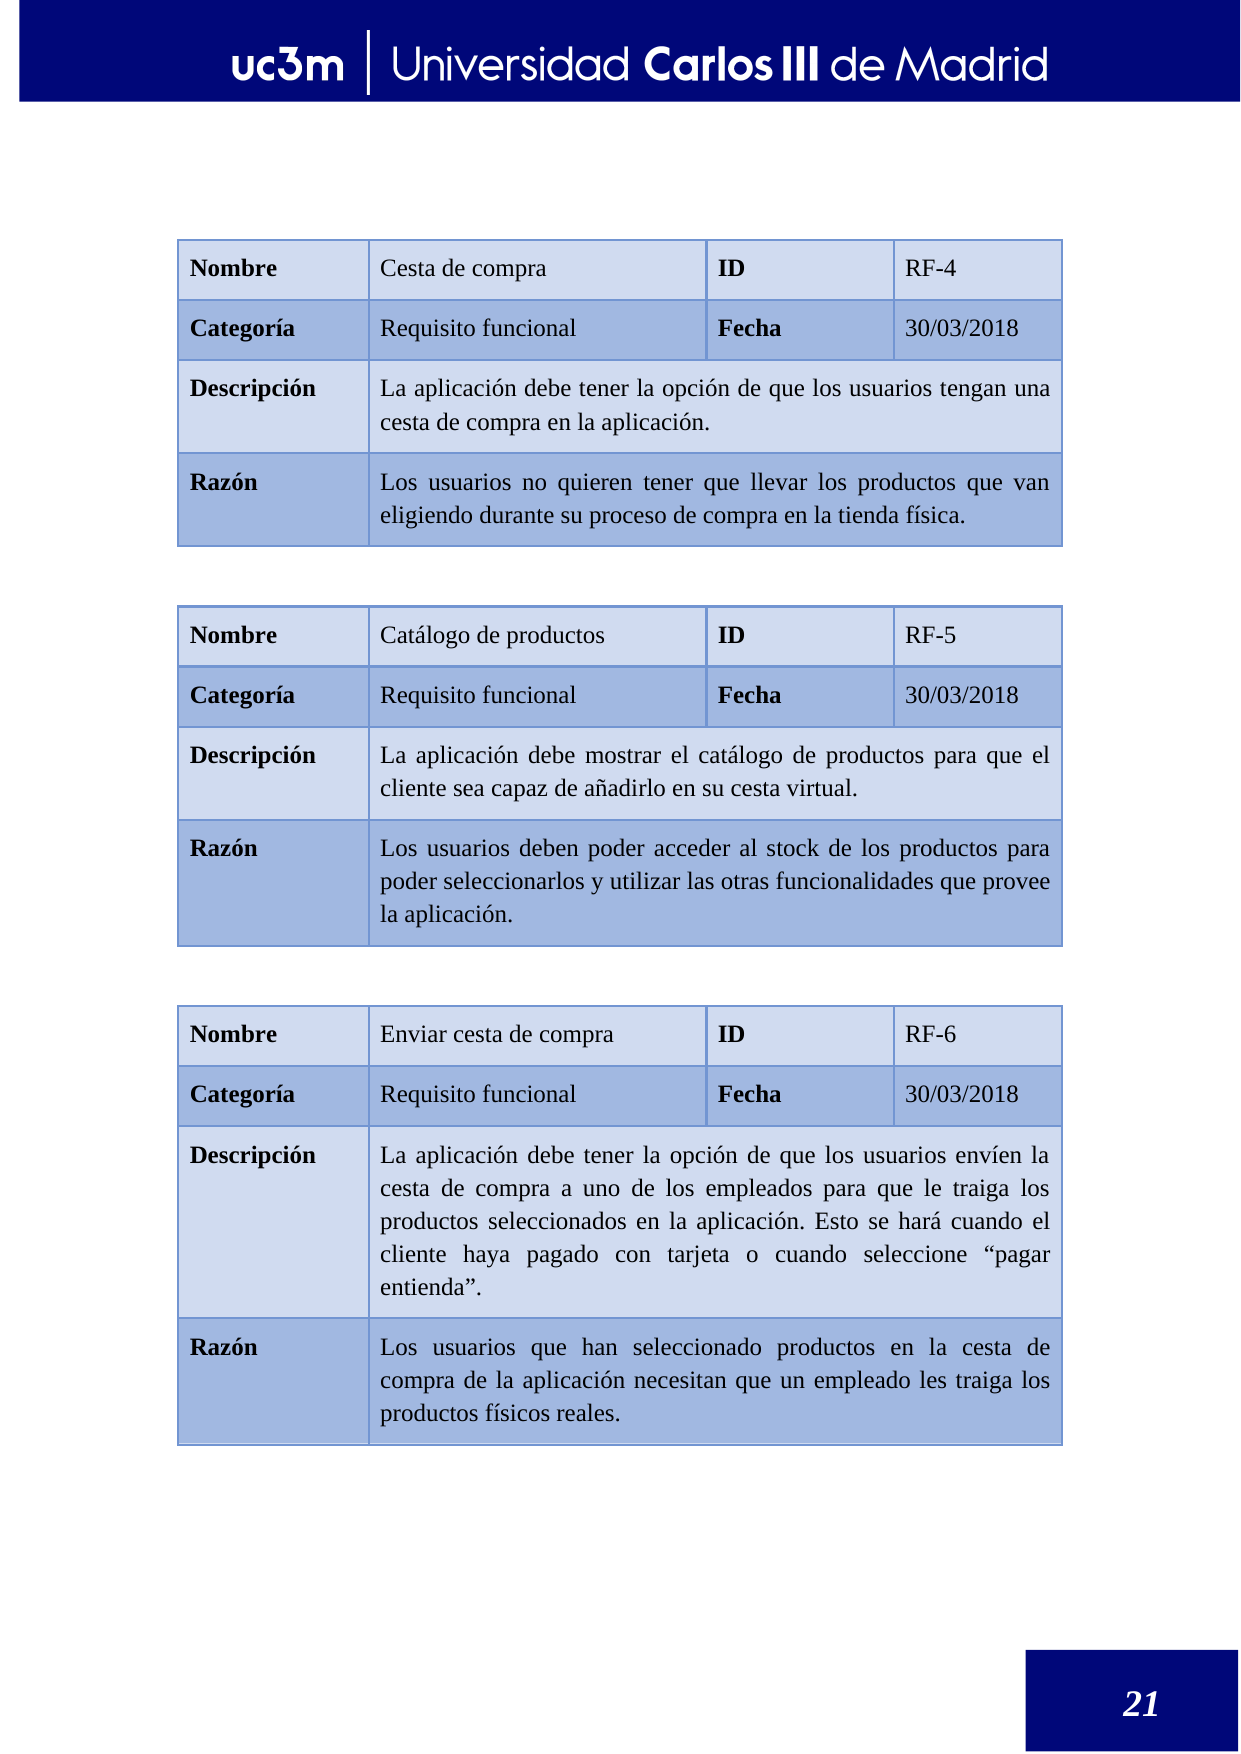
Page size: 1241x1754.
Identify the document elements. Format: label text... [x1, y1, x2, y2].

table_cell 30/03/2018 [895, 1067, 1061, 1125]
table_cell Fecha [708, 1067, 893, 1125]
table_cell Razón [179, 1319, 368, 1443]
table_header Nombre [179, 1007, 368, 1065]
table_cell Descripción [179, 1127, 368, 1317]
table_cell Descripción [179, 361, 368, 452]
table_cell Descripción [179, 728, 368, 819]
table_cell Fecha [708, 668, 893, 726]
table_cell 30/03/2018 [895, 668, 1061, 726]
table_cell Categoría [179, 1067, 368, 1125]
table_cell Razón [179, 821, 368, 945]
table_cell Fecha [708, 301, 893, 359]
table_header Nombre [179, 241, 368, 299]
table_cell Categoría [179, 668, 368, 726]
table_cell La aplicación debe tener la opción de que los usuarios envíen la cesta de compra a uno de los empleados para que le traiga los productos seleccionados en la aplicación. Esto se hará cuando el cliente haya pagado con tarjeta o cuando seleccione “pagar entienda”. [370, 1127, 1061, 1317]
table_header RF-6 [895, 1007, 1061, 1065]
table_cell Los usuarios que han seleccionado productos en la cesta de compra de la aplicación necesitan que un empleado les traiga los productos físicos reales. [370, 1319, 1061, 1443]
table_cell Requisito funcional [370, 1067, 705, 1125]
table_header ID [708, 608, 893, 665]
table_header Cesta de compra [370, 241, 705, 299]
table_cell Categoría [179, 301, 368, 359]
table_header ID [708, 1007, 893, 1065]
table_header RF-4 [895, 241, 1061, 299]
table_header Catálogo de productos [370, 608, 705, 665]
table_header ID [708, 241, 893, 299]
table_cell Requisito funcional [370, 668, 705, 726]
table_header Nombre [179, 608, 368, 665]
table_cell Razón [179, 454, 368, 545]
picture [196, 20, 1083, 95]
table_header Enviar cesta de compra [370, 1007, 705, 1065]
table_cell La aplicación debe tener la opción de que los usuarios tengan una cesta de compra en la aplicación. [370, 361, 1061, 452]
table_cell Los usuarios deben poder acceder al stock de los productos para poder seleccionarlos y utilizar las otras funcionalidades que provee la aplicación. [370, 821, 1061, 945]
table_cell La aplicación debe mostrar el catálogo de productos para que el cliente sea capaz de añadirlo en su cesta virtual. [370, 728, 1061, 819]
table_header RF-5 [895, 608, 1061, 665]
table_cell 30/03/2018 [895, 301, 1061, 359]
table_cell Requisito funcional [370, 301, 705, 359]
table_cell Los usuarios no quieren tener que llevar los productos que van eligiendo durante su proceso de compra en la tienda física. [370, 454, 1061, 545]
